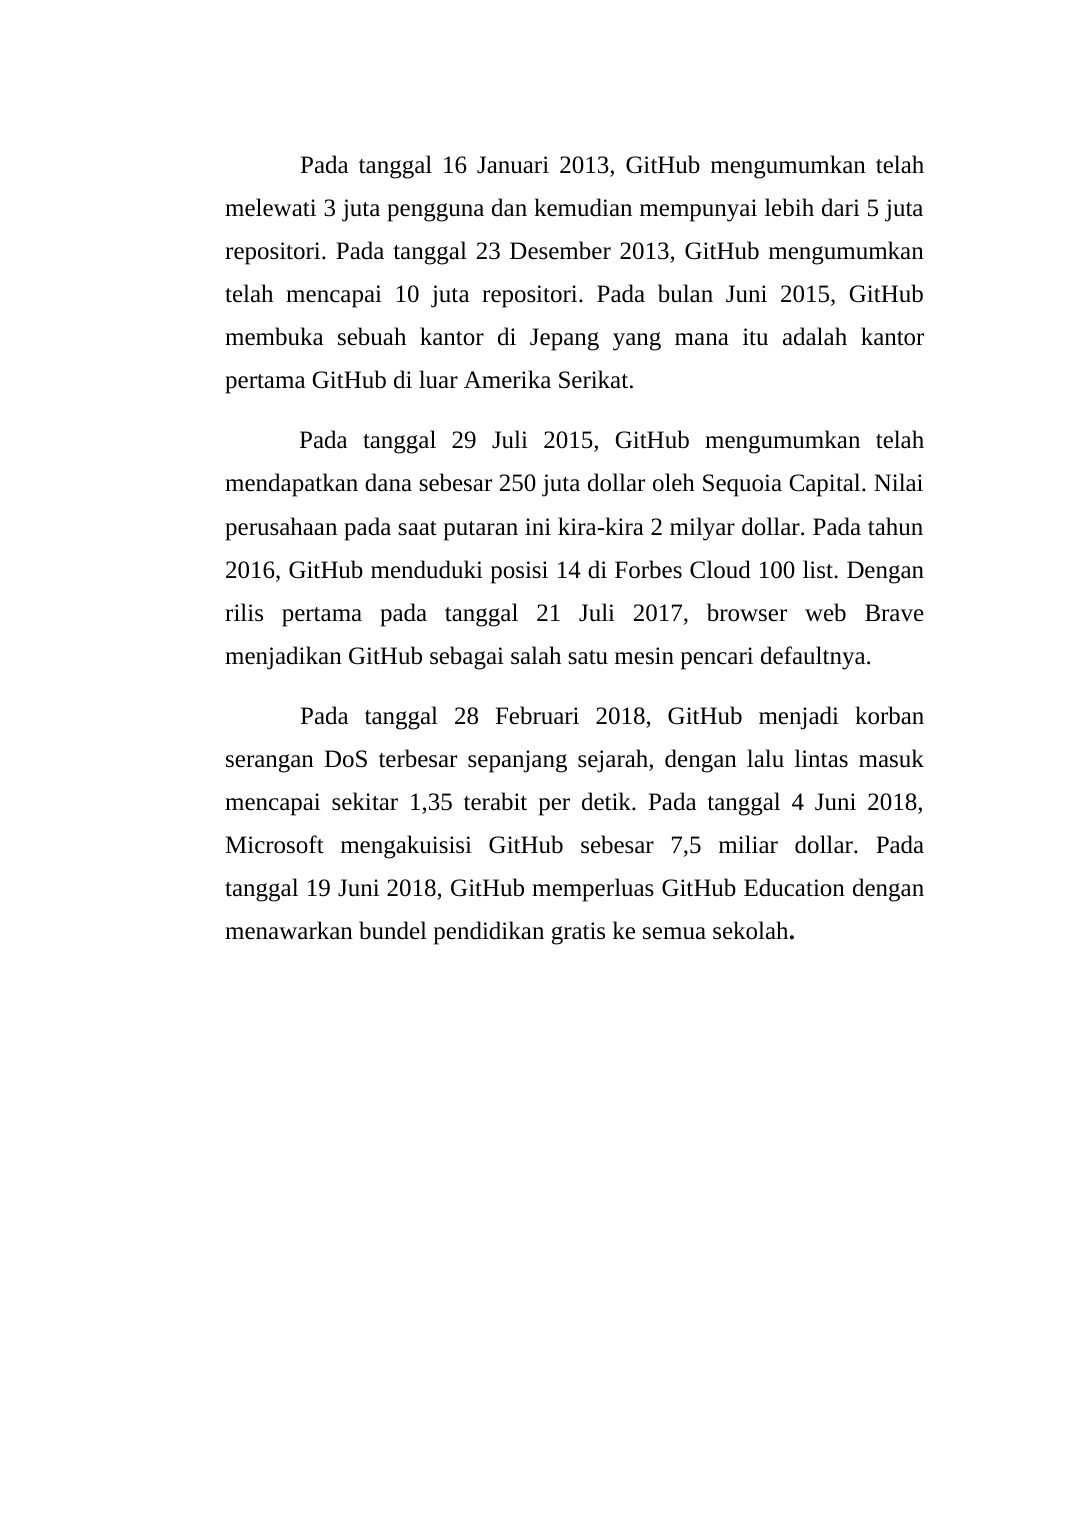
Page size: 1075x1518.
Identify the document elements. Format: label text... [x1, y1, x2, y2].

text Pada tanggal 16 Januari 2013, GitHub mengumumkan telah melewati 3 juta pengguna dan kemudian mempunyai lebih dari 5 juta repositori. Pada tanggal 23 Desember 2013, GitHub mengumumkan telah mencapai 10 juta repositori. Pada bulan Juni 2015, GitHub membuka sebuah kantor di Jepang yang mana itu adalah kantor pertama GitHub di luar Amerika Serikat. [225, 150, 925, 394]
text Pada tanggal 28 Februari 2018, GitHub menjadi korban serangan DoS terbesar sepanjang sejarah, dengan lalu lintas masuk mencapai sekitar 1,35 terabit per detik. Pada tanggal 4 Juni 2018, Microsoft mengakuisisi GitHub sebesar 7,5 miliar dollar. Pada tanggal 19 Juni 2018, GitHub memperluas GitHub Education dengan menawarkan bundel pendidikan gratis ke semua sekolah. [225, 701, 925, 945]
text Pada tanggal 29 Juli 2015, GitHub mengumumkan telah mendapatkan dana sebesar 250 juta dollar oleh Sequoia Capital. Nilai perusahaan pada saat putaran ini kira-kira 2 milyar dollar. Pada tahun 2016, GitHub menduduki posisi 14 di Forbes Cloud 100 list. Dengan rilis pertama pada tanggal 21 Juli 2017, browser web Brave menjadikan GitHub sebagai salah satu mesin pencari defaultnya. [225, 425, 925, 670]
